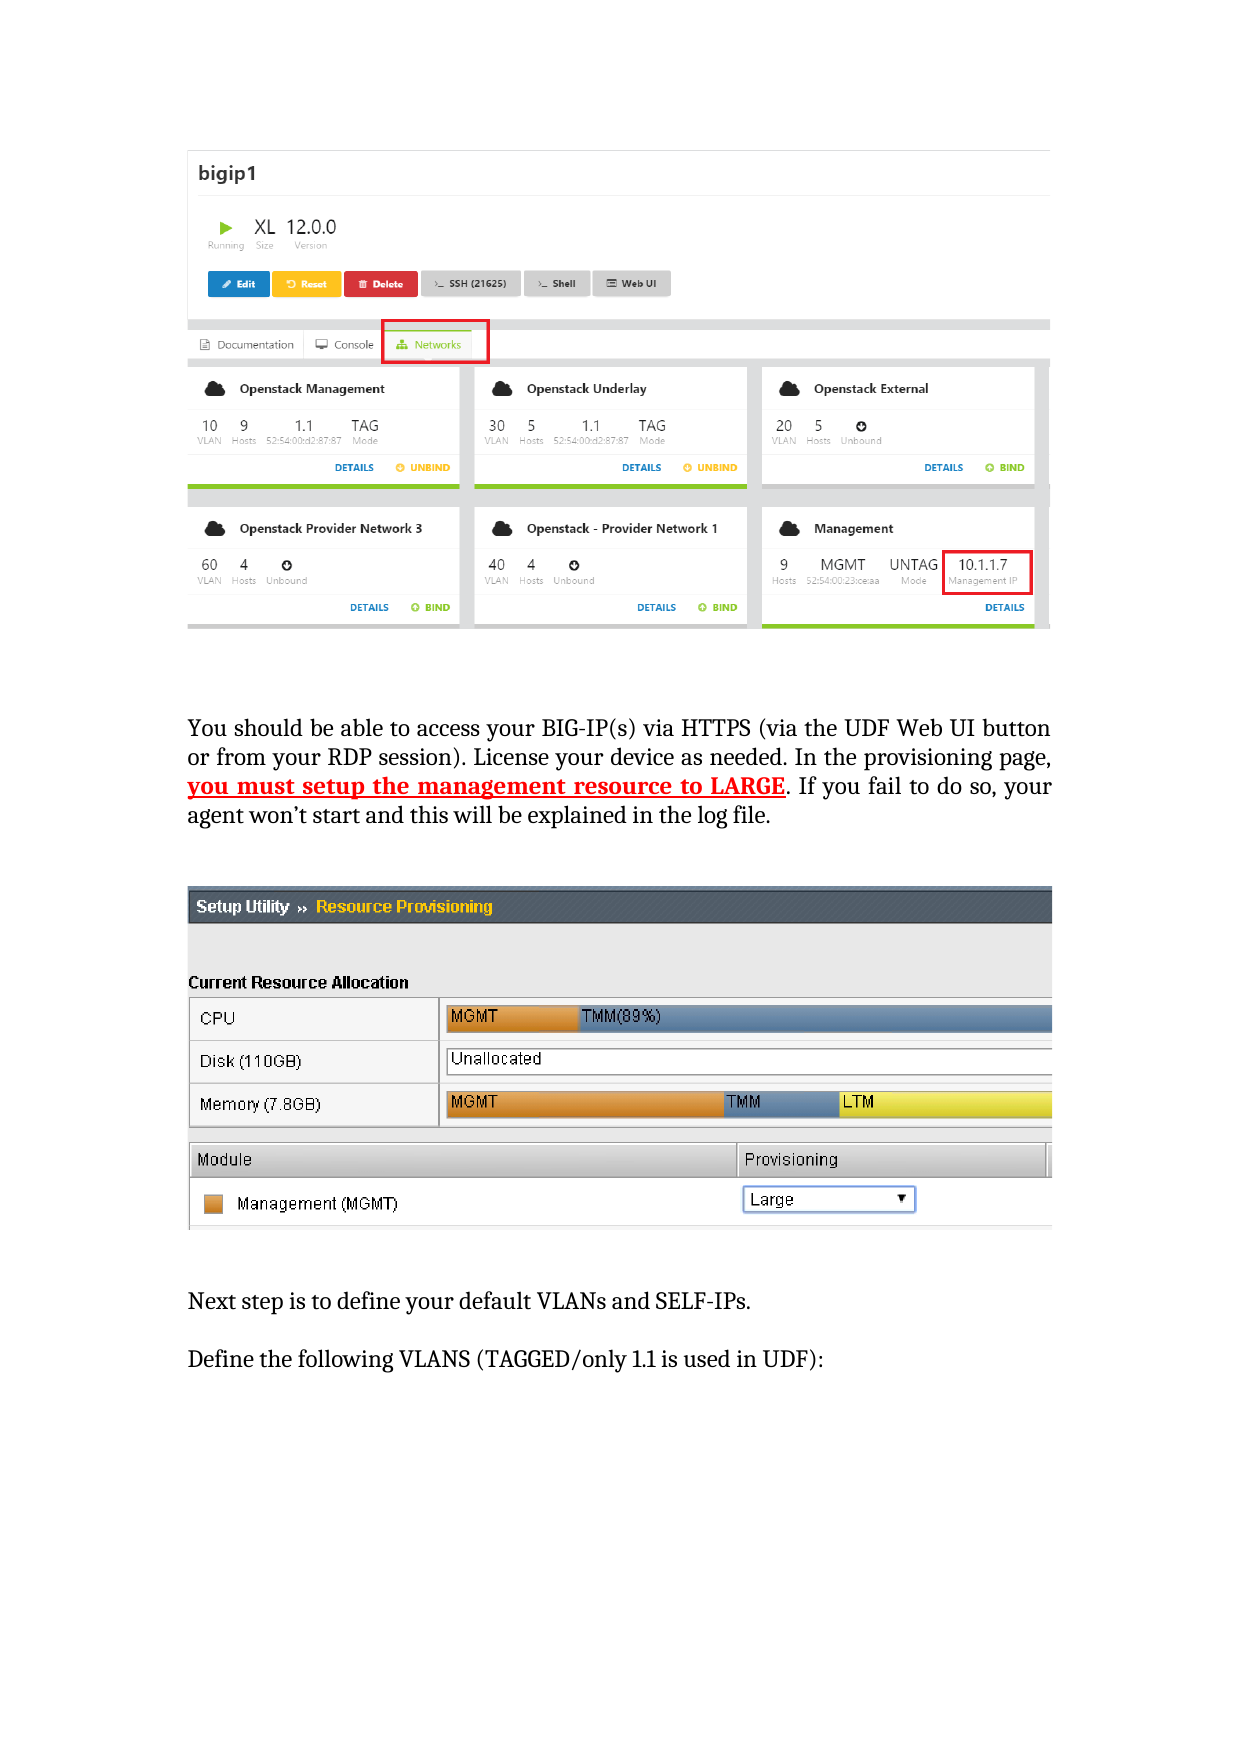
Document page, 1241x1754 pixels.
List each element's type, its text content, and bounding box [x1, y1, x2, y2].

text You should be able to access your BIG-IP(s) via HTTPS (via the UDF Web UI button or from your RDP session). License your device as needed. In the provisioning page, you must setup the management resource to LARGE. If you fail to do so, your agent won’t start and this will be explained in the log file. [187, 714, 1053, 829]
picture [187, 886, 1053, 1230]
picture [187, 150, 1050, 629]
text Define the following VLANS (TAGGED/only 1.1 is used in UDF): [187, 1345, 1053, 1373]
text Next step is to define your default VLANs and SELF-IPs. [187, 1287, 1053, 1316]
